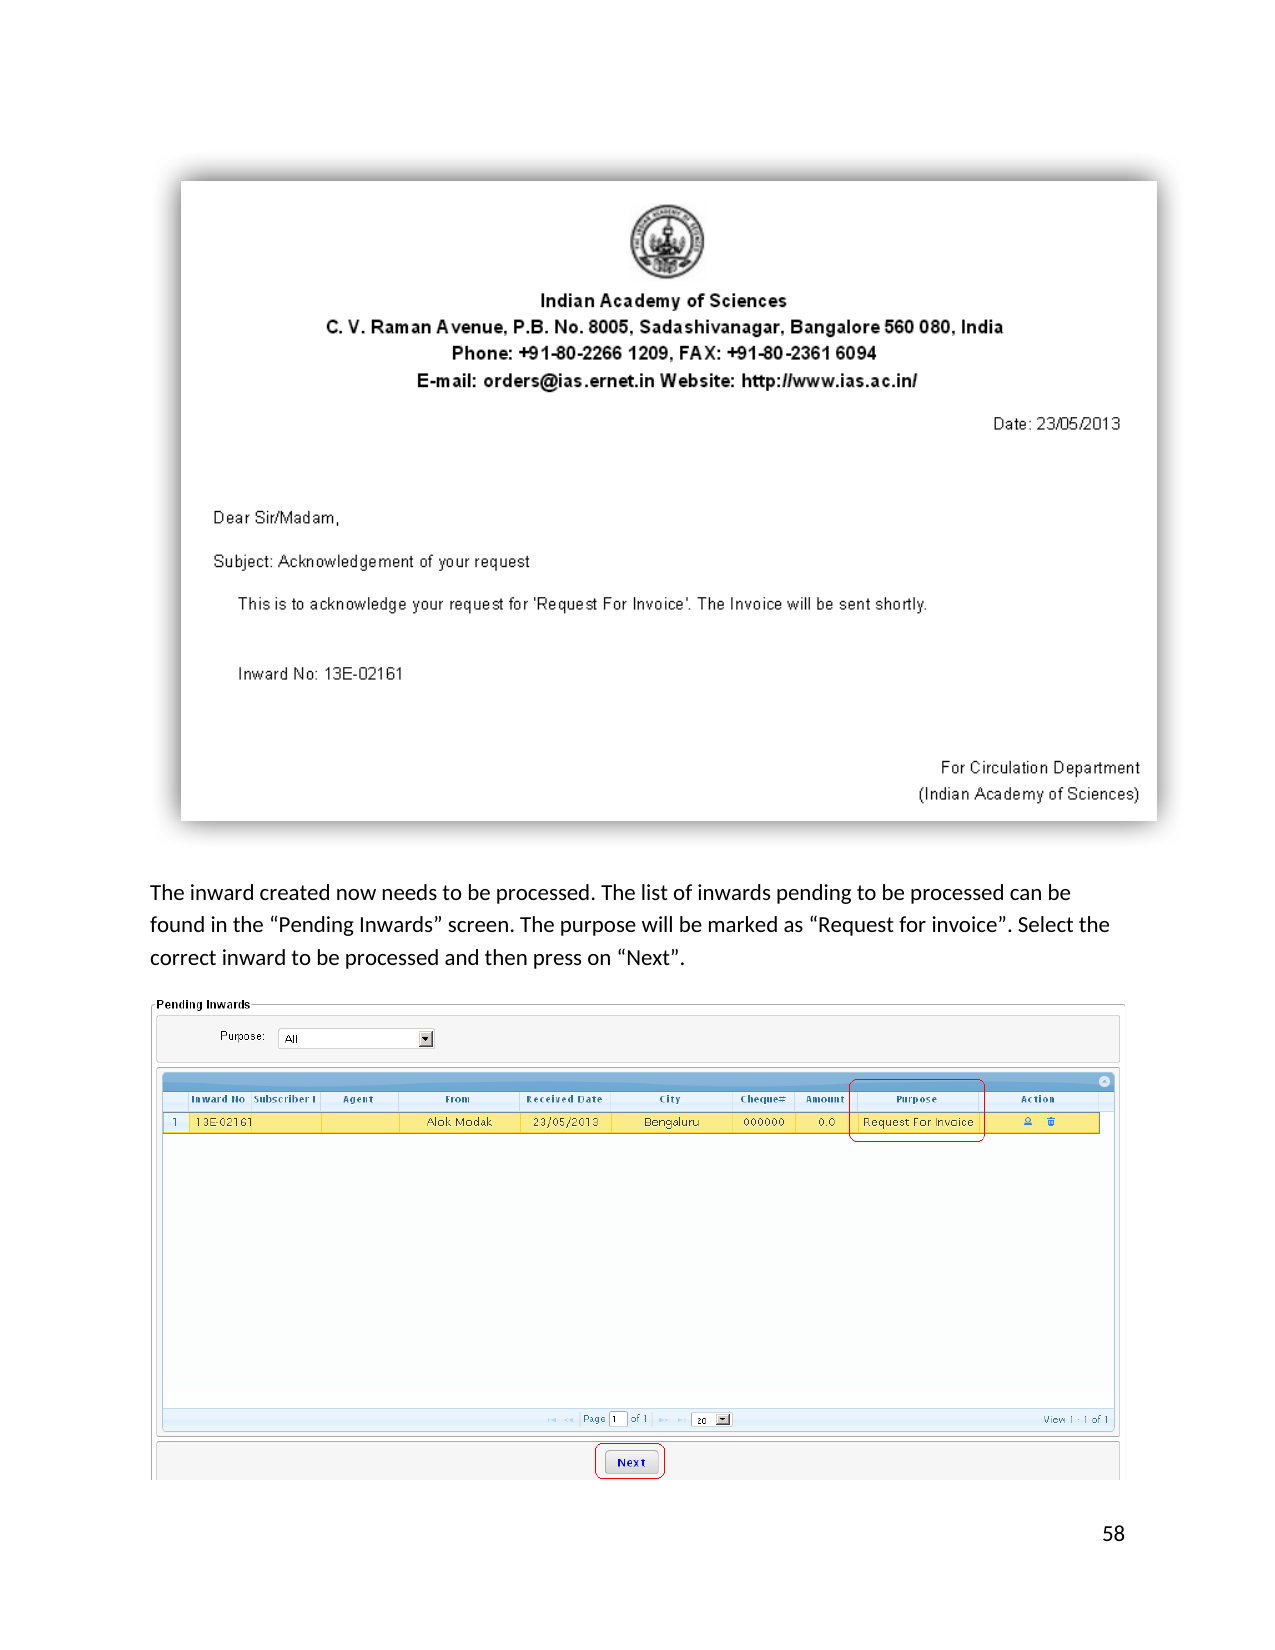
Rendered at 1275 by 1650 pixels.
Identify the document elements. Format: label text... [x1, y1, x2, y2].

picture [150, 995, 1125, 1480]
text The inward created now needs to be processed. The list of inwards pending to be processed can be found in the “Pending Inwards” screen. The purpose will be marked as “Request for invoice”. Select the correct inward to be processed and then press on “Next”. [150, 878, 1125, 971]
picture [181, 181, 1157, 821]
